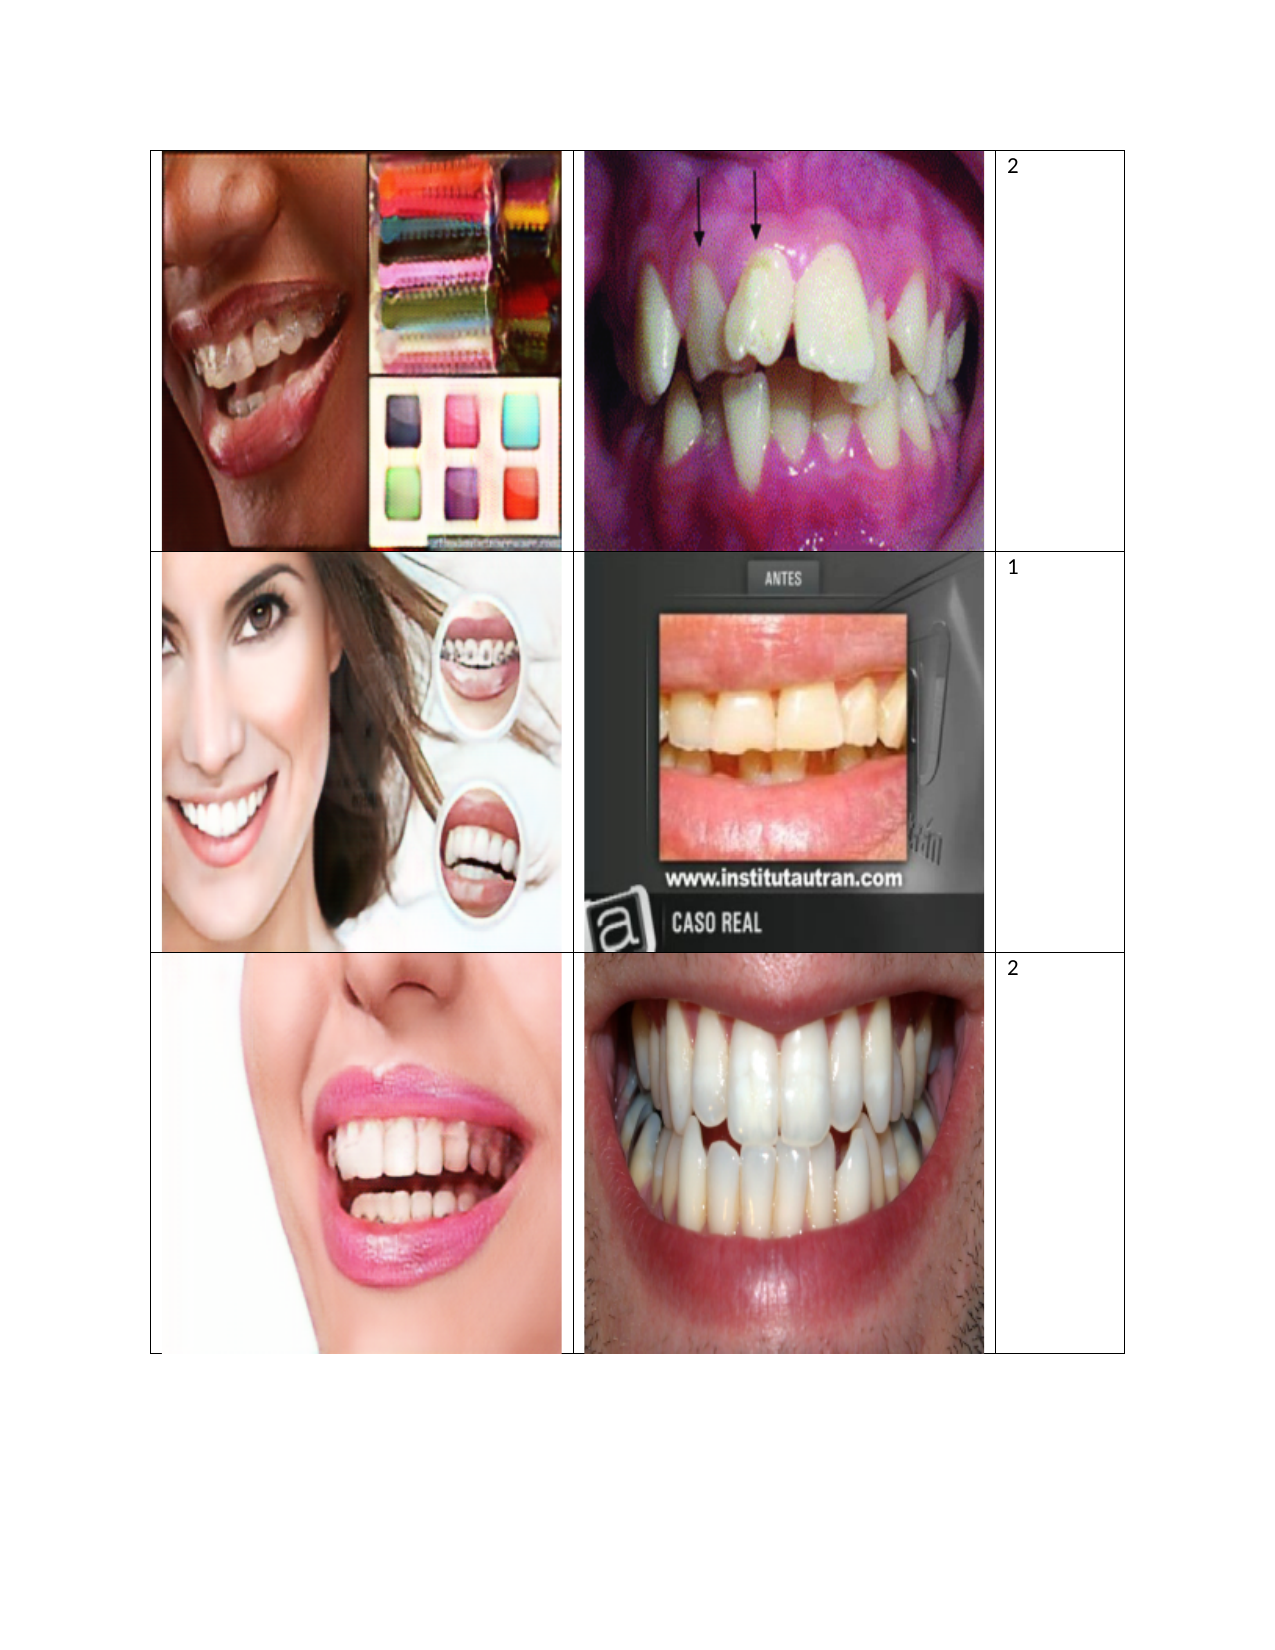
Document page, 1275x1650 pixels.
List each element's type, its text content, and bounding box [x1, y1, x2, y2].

table_cell 2 [996, 953, 1124, 1353]
table_cell [985, 151, 995, 551]
table_cell [574, 552, 584, 952]
table_cell [985, 552, 995, 952]
table_cell [574, 151, 584, 551]
table_cell [151, 552, 161, 952]
table_cell [985, 953, 995, 1353]
picture [161, 552, 562, 952]
table_cell 2 [996, 151, 1124, 551]
table_cell [562, 151, 573, 551]
table_cell [562, 953, 573, 1353]
table_cell [574, 953, 584, 1353]
picture [584, 552, 985, 952]
picture [161, 151, 562, 551]
table_cell [151, 953, 161, 1353]
table_cell [151, 151, 161, 551]
picture [161, 953, 562, 1354]
picture [584, 953, 985, 1354]
table_cell 1 [996, 552, 1124, 952]
picture [584, 151, 985, 551]
table_cell [562, 552, 573, 952]
